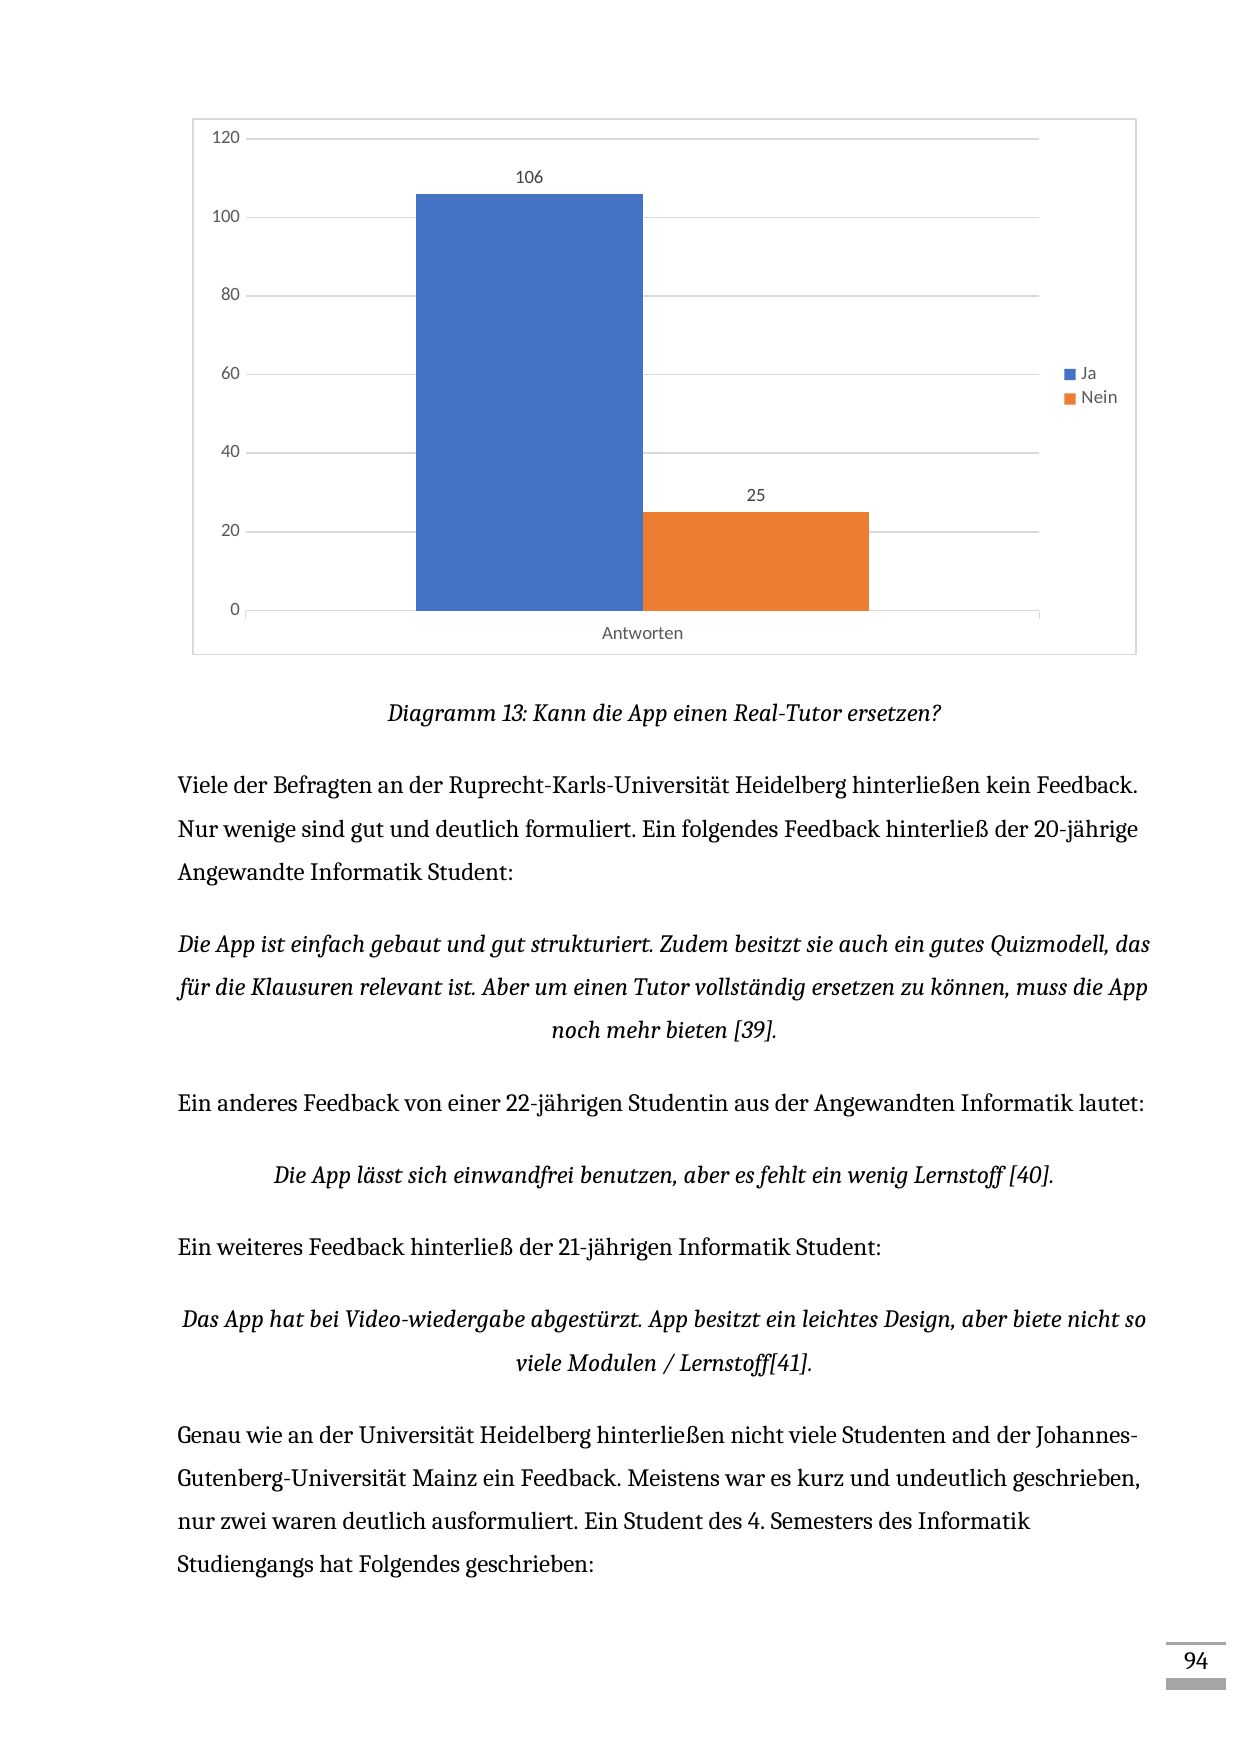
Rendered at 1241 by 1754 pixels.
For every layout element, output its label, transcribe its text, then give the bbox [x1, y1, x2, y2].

text Das App hat bei Video-wiedergabe abgestürzt. App besitzt ein leichtes Design, aber biete nicht so viele Modulen / Lernstoff[41]. [177, 1305, 1152, 1377]
text Viele der Befragten an der Ruprecht-Karls-Universität Heidelberg hinterließen kein Feedback. Nur wenige sind gut und deutlich formuliert. Ein folgendes Feedback hinterließ der 20-jährige Angewandte Informatik Student: [177, 771, 1152, 886]
text Diagramm 13: Kann die App einen Real-Tutor ersetzen? [177, 699, 1152, 728]
text Ein anderes Feedback von einer 22-jährigen Studentin aus der Angewandten Informatik lautet: [177, 1088, 1152, 1117]
text Genau wie an der Universität Heidelberg hinterließen nicht viele Studenten and der Johannes-Gutenberg-Universität Mainz ein Feedback. Meistens war es kurz und undeutlich geschrieben, nur zwei waren deutlich ausformuliert. Ein Student des 4. Semesters des Informatik Studiengangs hat Folgendes geschrieben: [177, 1421, 1152, 1579]
text Ein weiteres Feedback hinterließ der 21-jährigen Informatik Student: [177, 1233, 1152, 1262]
text Die App lässt sich einwandfrei benutzen, aber es fehlt ein wenig Lernstoff [40]. [177, 1161, 1152, 1189]
text Die App ist einfach gebaut und gut strukturiert. Zudem besitzt sie auch ein gutes Quizmodell, das für die Klausuren relevant ist. Aber um einen Tutor vollständig ersetzen zu können, muss die App noch mehr bieten [39]. [177, 930, 1152, 1045]
